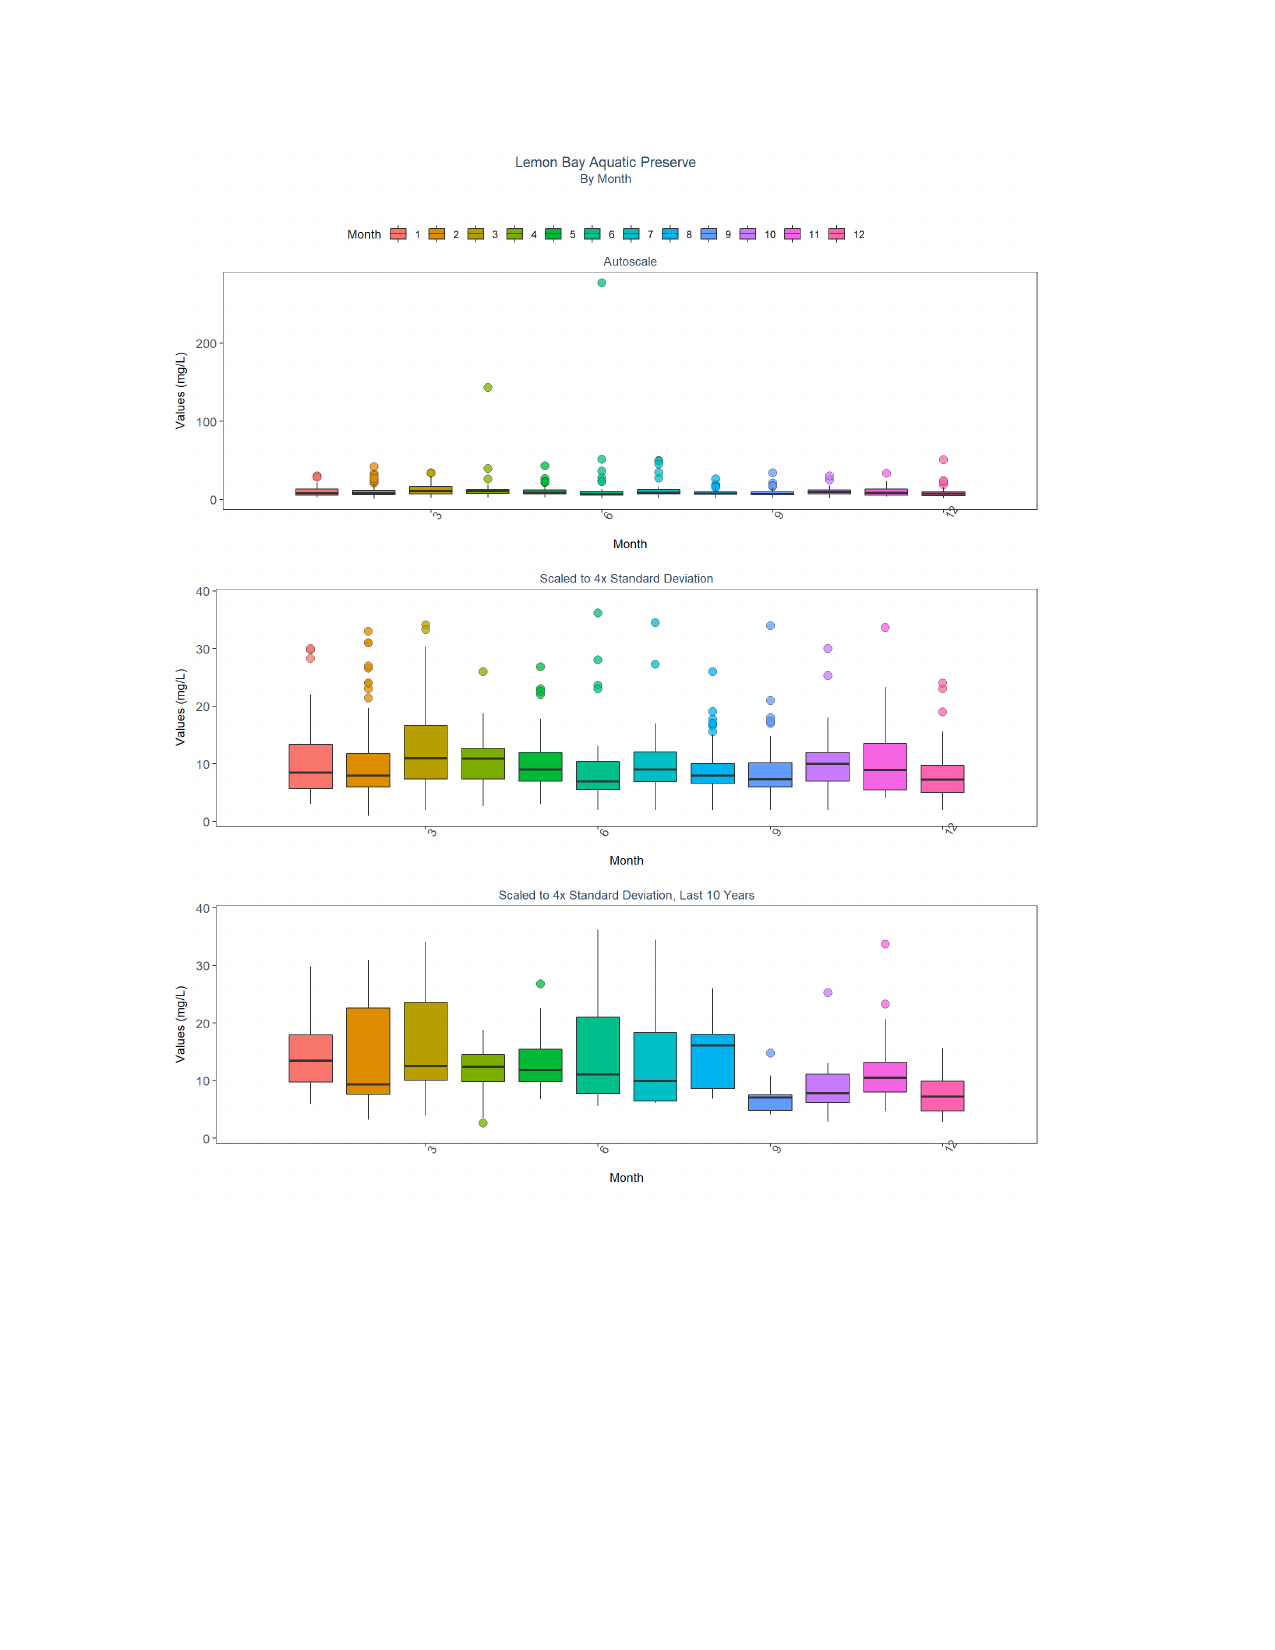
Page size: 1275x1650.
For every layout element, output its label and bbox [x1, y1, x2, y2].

picture [168, 150, 1044, 1200]
